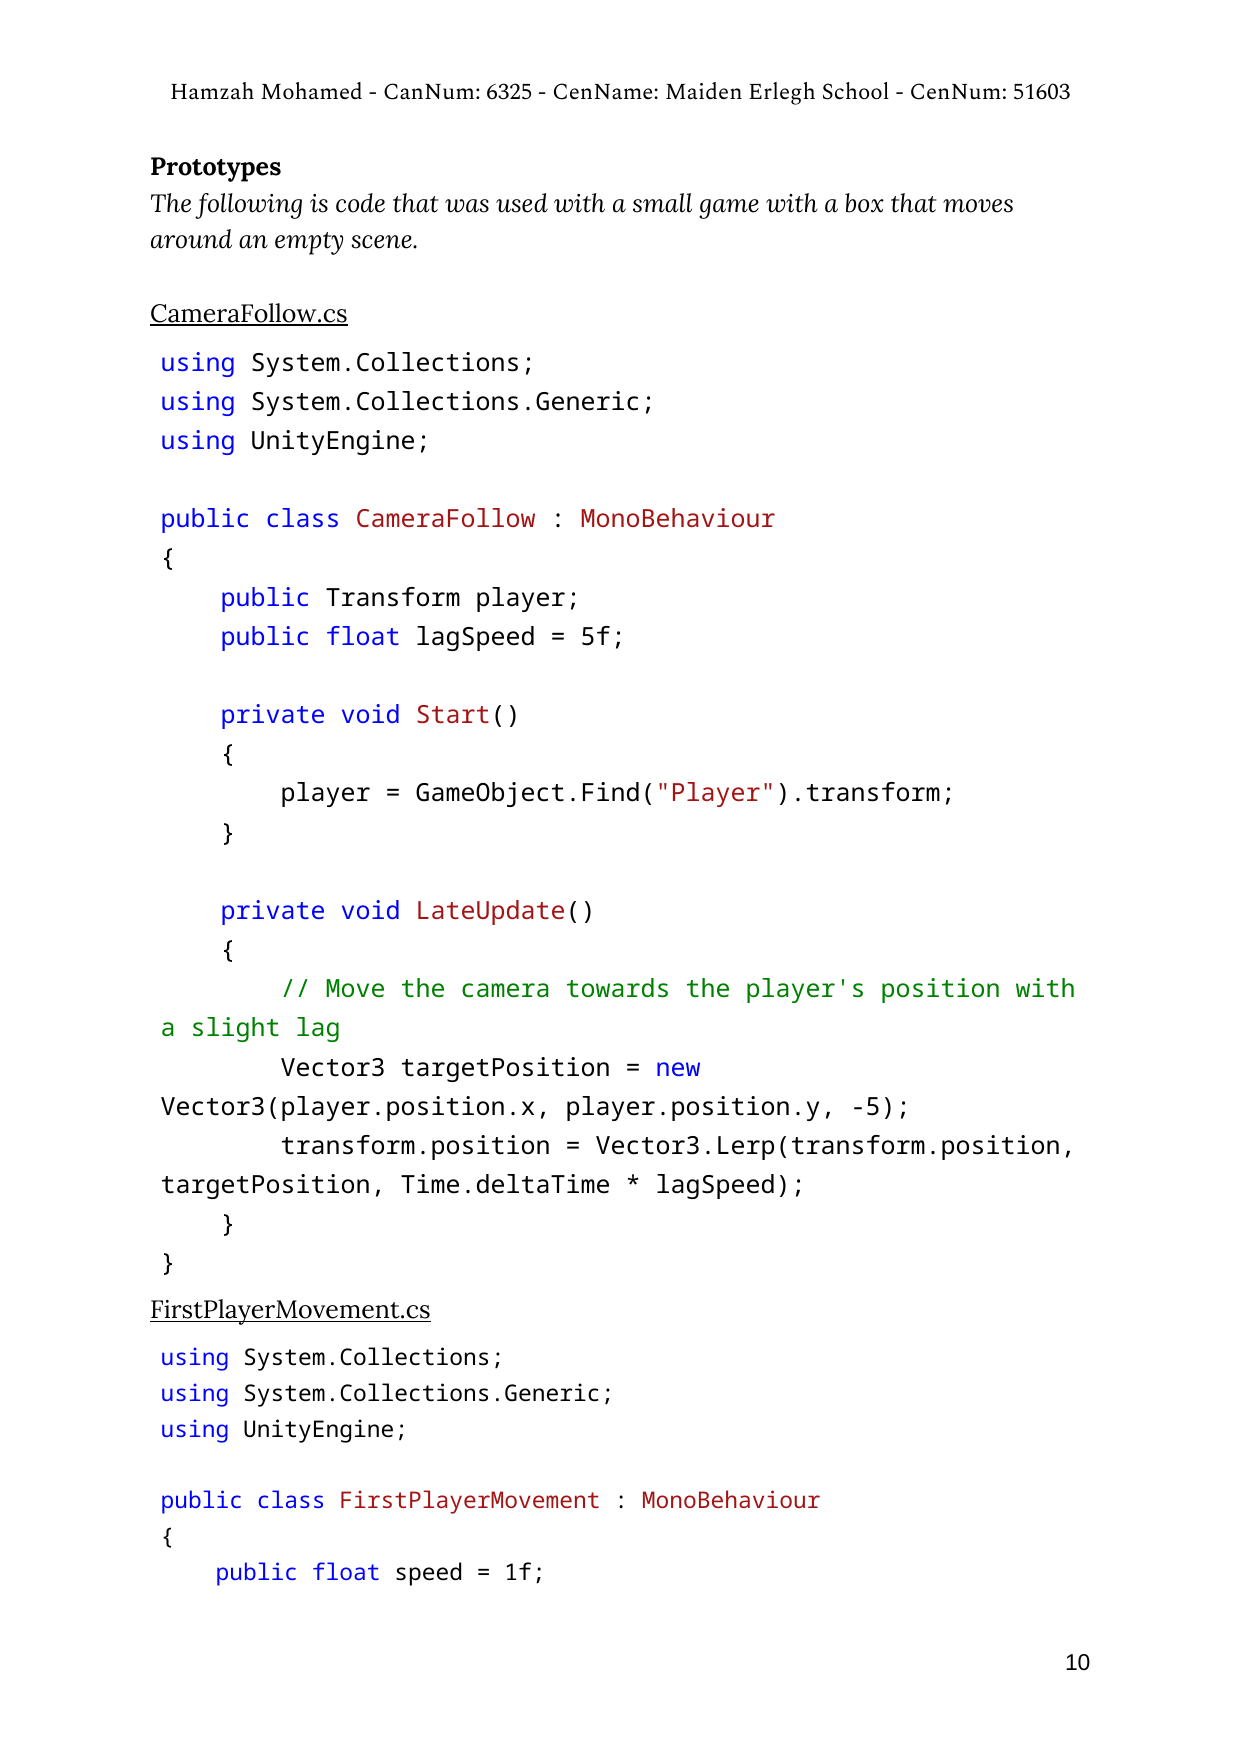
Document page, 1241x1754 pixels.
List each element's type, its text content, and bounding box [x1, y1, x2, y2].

text FirstPlayerMovement.cs [150, 1293, 1090, 1325]
text CameraFollow.cs [150, 297, 1090, 329]
subtitle Prototypes [150, 150, 1090, 182]
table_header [150, 1330, 1091, 1598]
table_header using System.Collections; using System.Collections.Generic; using UnityEngine; public class CameraFollow : MonoBehaviour { public Transform player; public float lagSpeed = 5f; private void Start() { player = GameObject.Find("Player").transform; } private void LateUpdate() { // Move the camera towards the player's position with a slight lag Vector3 targetPosition = new Vector3(player.position.x, player.position.y, -5); transform.position = Vector3.Lerp(transform.position, targetPosition, Time.deltaTime * lagSpeed); } } [150, 334, 1091, 1293]
text The following is code that was used with a small game with a box that moves around an empty scene. [150, 187, 1090, 256]
